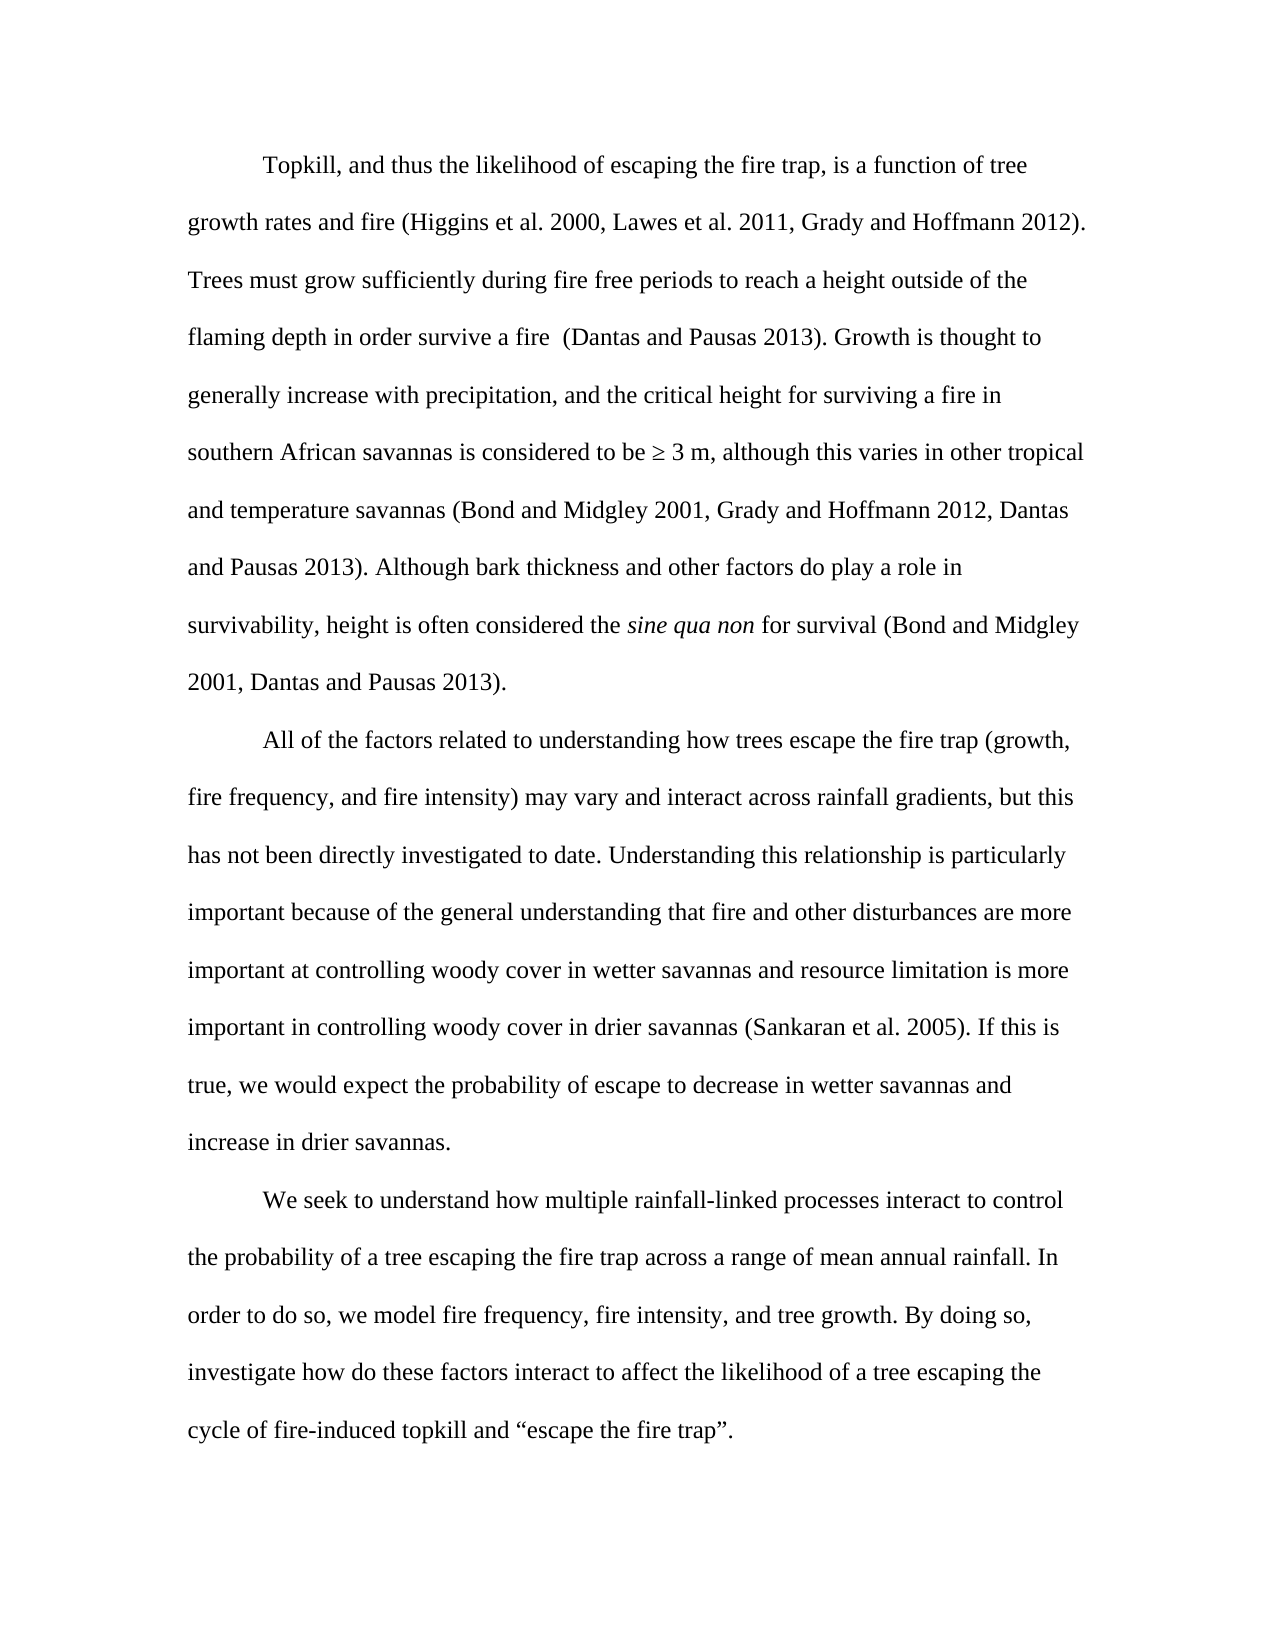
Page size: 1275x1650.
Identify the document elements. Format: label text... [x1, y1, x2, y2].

text We seek to understand how multiple rainfall-linked processes interact to control the probability of a tree escaping the fire trap across a range of mean annual rainfall. In order to do so, we model fire frequency, fire intensity, and tree growth. By doing so, investigate how do these factors interact to affect the likelihood of a tree escaping the cycle of fire-induced topkill and “escape the fire trap”. [187, 1185, 1087, 1444]
text All of the factors related to understanding how trees escape the fire trap (growth, fire frequency, and fire intensity) may vary and interact across rainfall gradients, but this has not been directly investigated to date. Understanding this relationship is particularly important because of the general understanding that fire and other disturbances are more important at controlling woody cover in wetter savannas and resource limitation is more important in controlling woody cover in drier savannas (Sankaran et al. 2005). If this is true, we would expect the probability of escape to decrease in wetter savannas and increase in drier savannas. [187, 725, 1087, 1156]
text Topkill, and thus the likelihood of escaping the fire trap, is a function of tree growth rates and fire (Higgins et al. 2000, Lawes et al. 2011, Grady and Hoffmann 2012). Trees must grow sufficiently during fire free periods to reach a height outside of the flaming depth in order survive a fire (Dantas and Pausas 2013). Growth is thought to generally increase with precipitation, and the critical height for surviving a fire in southern African savannas is considered to be ≥ 3 m, although this varies in other tropical and temperature savannas (Bond and Midgley 2001, Grady and Hoffmann 2012, Dantas and Pausas 2013). Although bark thickness and other factors do play a role in survivability, height is often considered the sine qua non for survival (Bond and Midgley 2001, Dantas and Pausas 2013). [187, 150, 1087, 696]
